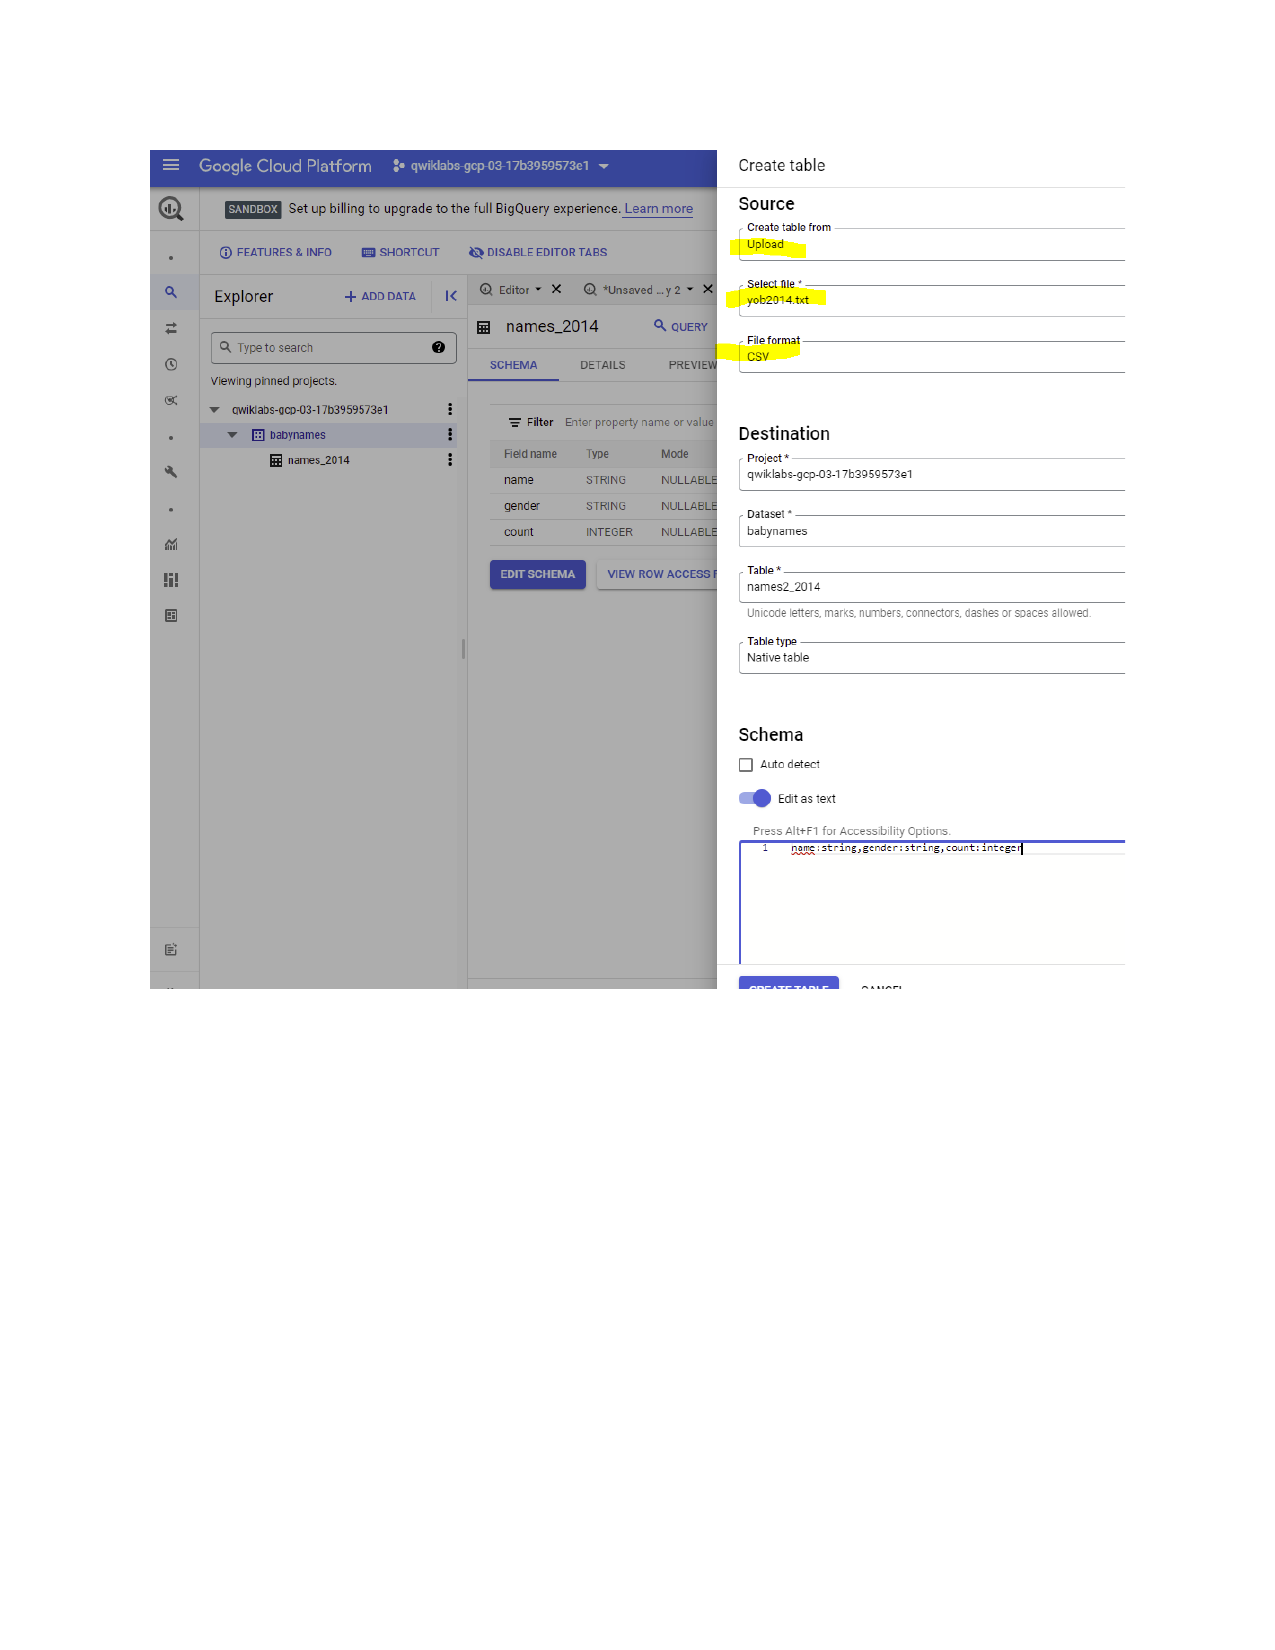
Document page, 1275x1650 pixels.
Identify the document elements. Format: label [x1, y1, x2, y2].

picture [150, 150, 1125, 989]
